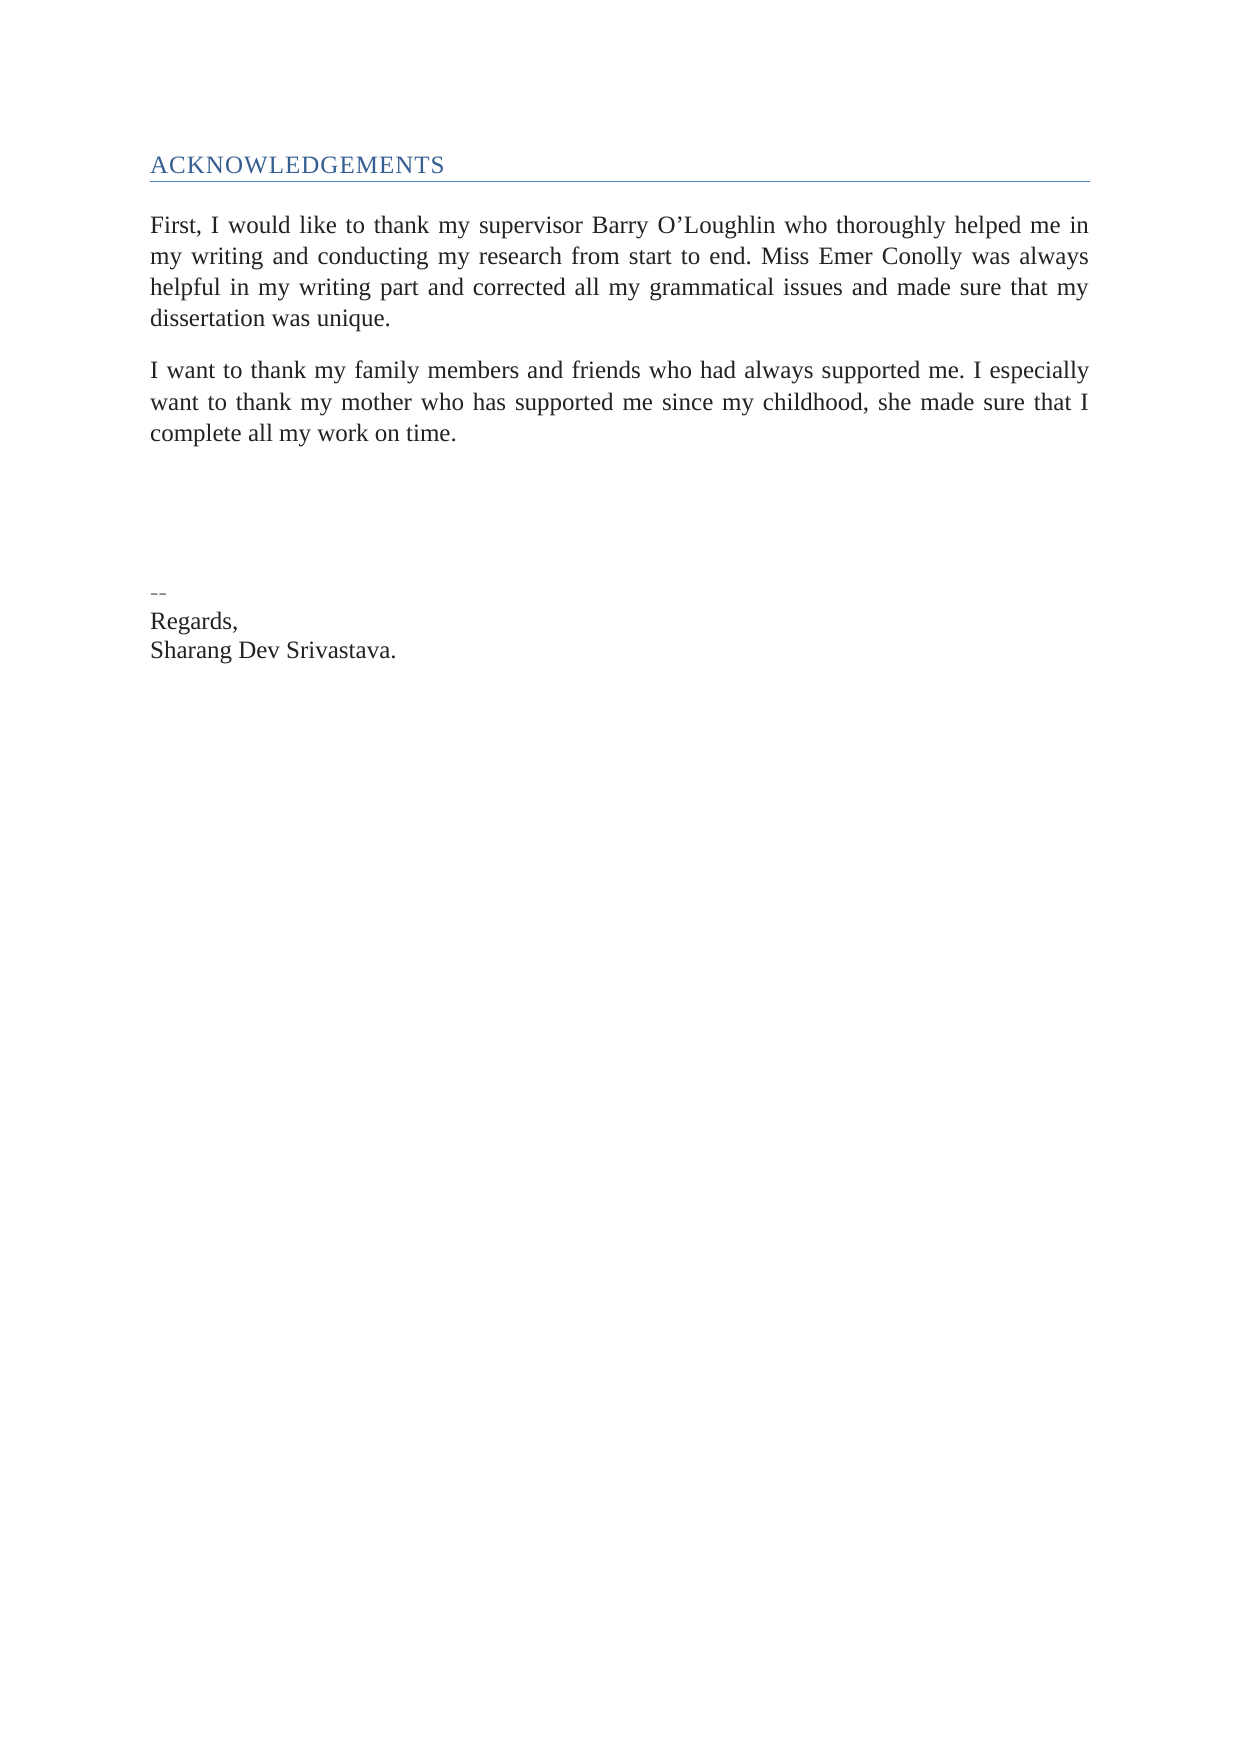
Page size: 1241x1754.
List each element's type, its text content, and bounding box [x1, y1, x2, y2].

text First, I would like to thank my supervisor Barry O’Loughlin who thoroughly helped me in my writing and conducting my research from start to end. Miss Emer Conolly was always helpful in my writing part and corrected all my grammatical issues and made sure that my dissertation was unique. [150, 207, 1090, 332]
text I want to thank my family members and friends who had always supported me. I especially want to thank my mother who has supported me since my childhood, she made sure that I complete all my work on time. [150, 353, 1090, 447]
subtitle Acknowledgements [150, 150, 1090, 181]
text Sharang Dev Srivastava. [150, 635, 1090, 663]
text -- [150, 520, 1090, 606]
text Regards, [150, 606, 1090, 635]
